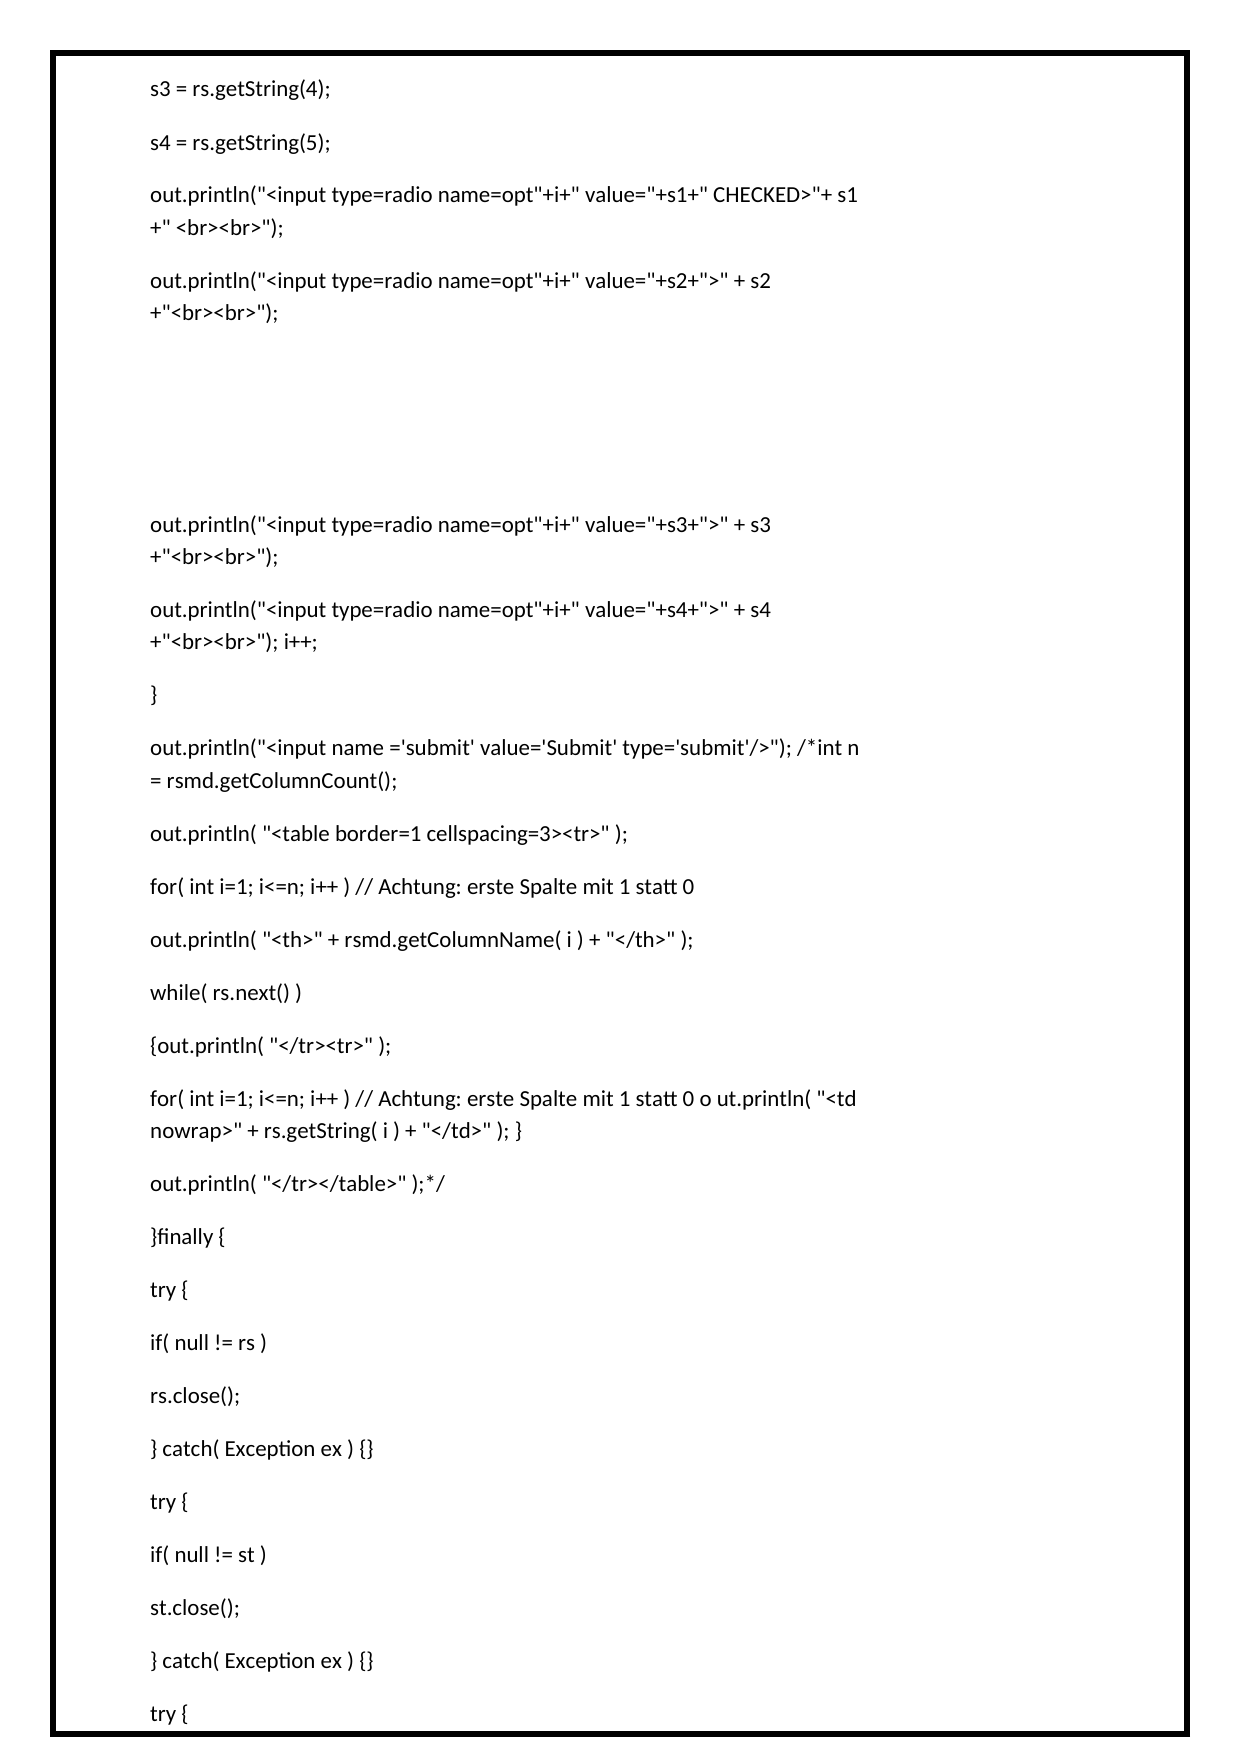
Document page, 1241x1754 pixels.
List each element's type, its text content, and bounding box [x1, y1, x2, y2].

text try { [150, 1699, 877, 1727]
text } [150, 681, 877, 708]
text out.println("<input type=radio name=opt"+i+" value="+s3+">" + s3 +"<br><br>"); [150, 510, 877, 570]
text st.close(); [150, 1593, 877, 1621]
text s4 = rs.getString(5); [150, 128, 877, 156]
text out.println("<input type=radio name=opt"+i+" value="+s2+">" + s2 +"<br><br>"); [150, 266, 877, 326]
text }finally { [150, 1222, 877, 1250]
text try { [150, 1487, 877, 1515]
text out.println( "<th>" + rsmd.getColumnName( i ) + "</th>" ); [150, 925, 877, 953]
text out.println("<input type=radio name=opt"+i+" value="+s4+">" + s4 +"<br><br>"); i++; [150, 595, 877, 656]
text try { [150, 1275, 877, 1303]
text out.println("<input name ='submit' value='Submit' type='submit'/>"); /*int n = rsmd.getColumnCount(); [150, 733, 877, 794]
text if( null != rs ) [150, 1328, 877, 1356]
text } catch( Exception ex ) {} [150, 1646, 877, 1674]
text for( int i=1; i<=n; i++ ) // Achtung: erste Spalte mit 1 statt 0 o ut.println( "<td nowrap>" + rs.getString( i ) + "</td>" ); } [150, 1084, 877, 1144]
text {out.println( "</tr><tr>" ); [150, 1031, 877, 1059]
text rs.close(); [150, 1381, 877, 1409]
text s3 = rs.getString(4); [150, 74, 877, 103]
text if( null != st ) [150, 1540, 877, 1568]
text out.println( "<table border=1 cellspacing=3><tr>" ); [150, 819, 877, 847]
text out.println("<input type=radio name=opt"+i+" value="+s1+" CHECKED>"+ s1 +" <br><br>"); [150, 181, 877, 241]
text for( int i=1; i<=n; i++ ) // Achtung: erste Spalte mit 1 statt 0 [150, 872, 877, 900]
text } catch( Exception ex ) {} [150, 1434, 877, 1462]
text out.println( "</tr></table>" );*/ [150, 1169, 877, 1197]
text while( rs.next() ) [150, 978, 877, 1006]
